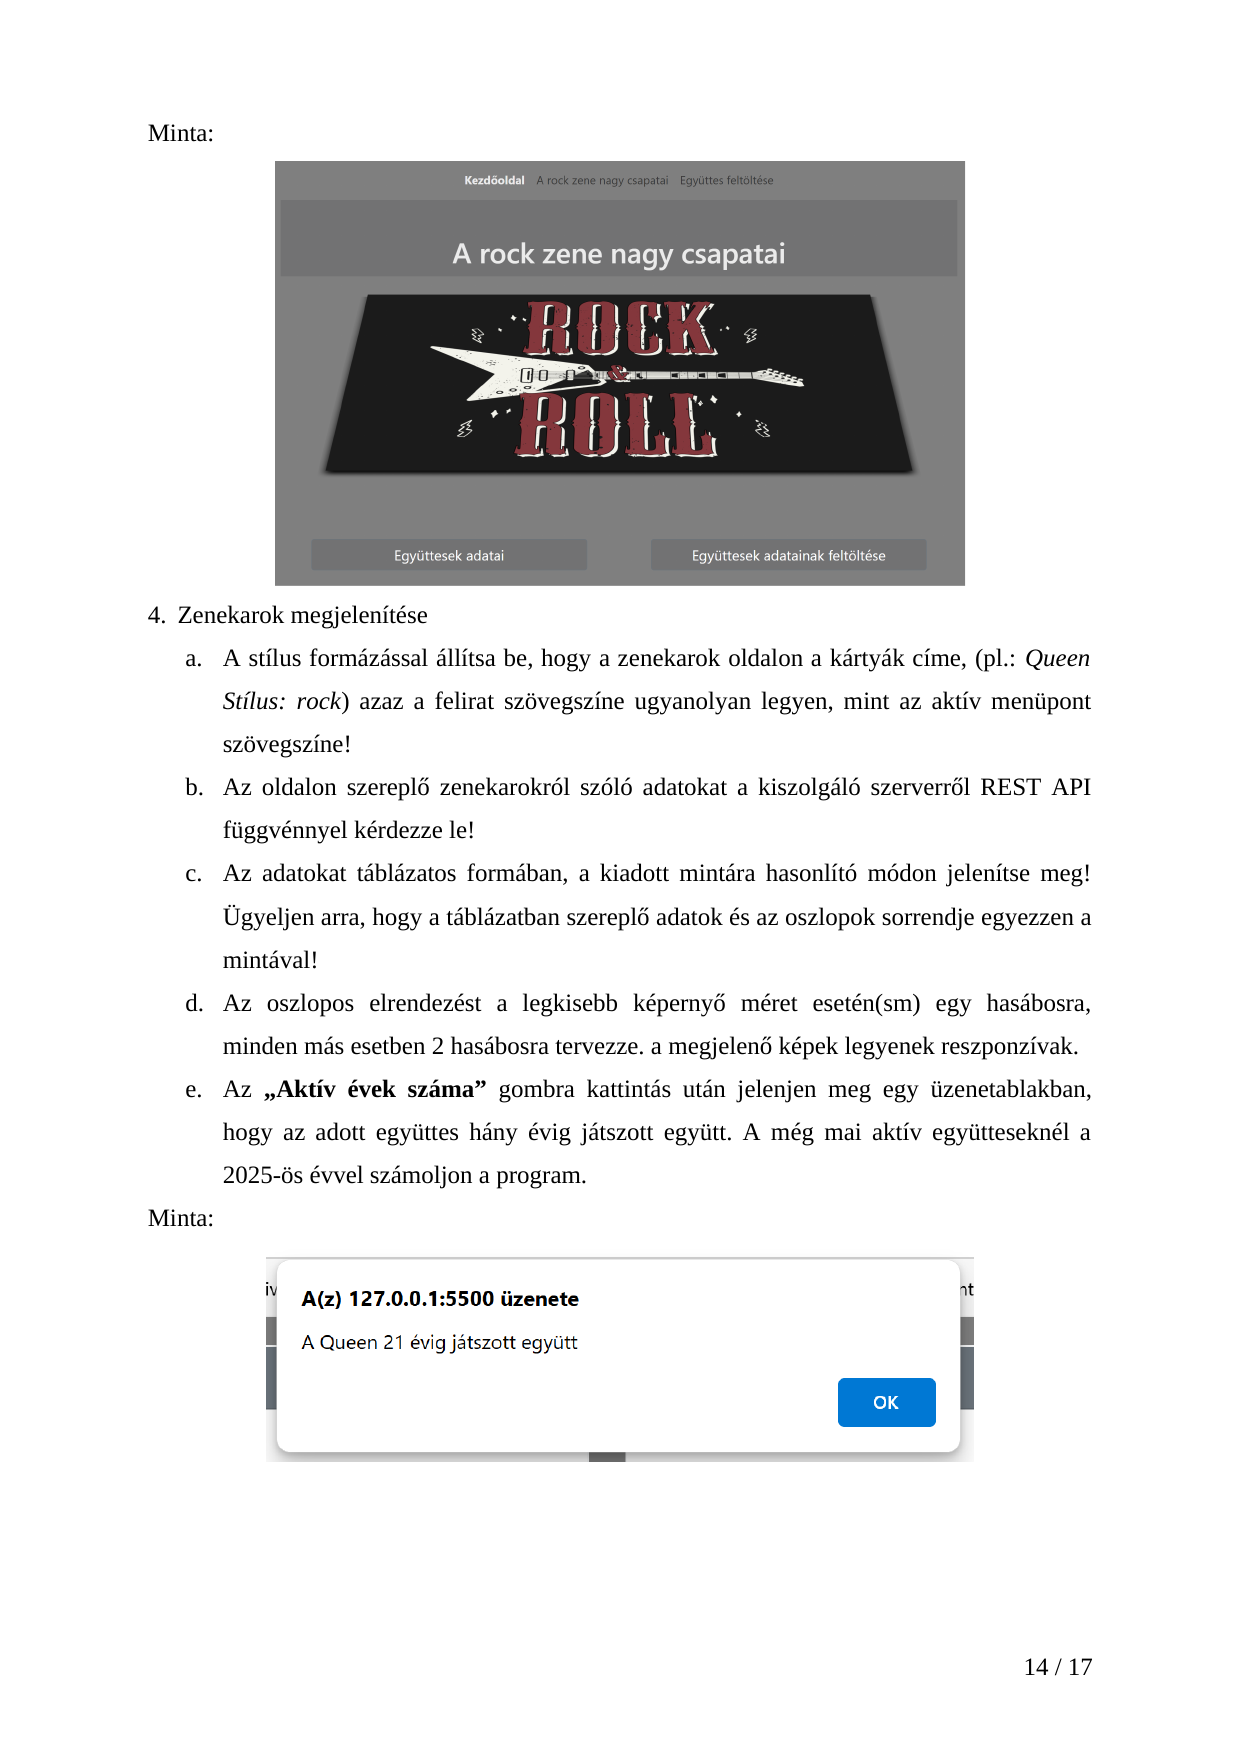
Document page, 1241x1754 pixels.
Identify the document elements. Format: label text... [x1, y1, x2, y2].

list Az adatokat táblázatos formában, a kiadott mintára hasonlító módon jelenítse meg! Ügyeljen arra, hogy a táblázatban szereplő adatok és az oszlopok sorrendje egyezzen a mintával! [185, 858, 1092, 973]
list Az „Aktív évek száma” gombra kattintás után jelenjen meg egy üzenetablakban, hogy az adott együttes hány évig játszott együtt. A még mai aktív együtteseknél a 2025-ös évvel számoljon a program. [185, 1074, 1092, 1189]
picture [275, 161, 966, 586]
picture [266, 1246, 974, 1462]
list A stílus formázással állítsa be, hogy a zenekarok oldalon a kártyák címe, (pl.: Queen Stílus: rock) azaz a felirat szövegszíne ugyanolyan legyen, mint az aktív menüpont szövegszíne! [185, 643, 1092, 758]
text Minta: [148, 1203, 1092, 1232]
list Zenekarok megjelenítése [148, 600, 1092, 628]
list Az oszlopos elrendezést a legkisebb képernyő méret esetén(sm) egy hasábosra, minden más esetben 2 hasábosra tervezze. a megjelenő képek legyenek reszponzívak. [185, 988, 1092, 1060]
list Az oldalon szereplő zenekarokról szóló adatokat a kiszolgáló szerverről REST API függvénnyel kérdezze le! [185, 772, 1092, 844]
text Minta: [148, 118, 1092, 147]
